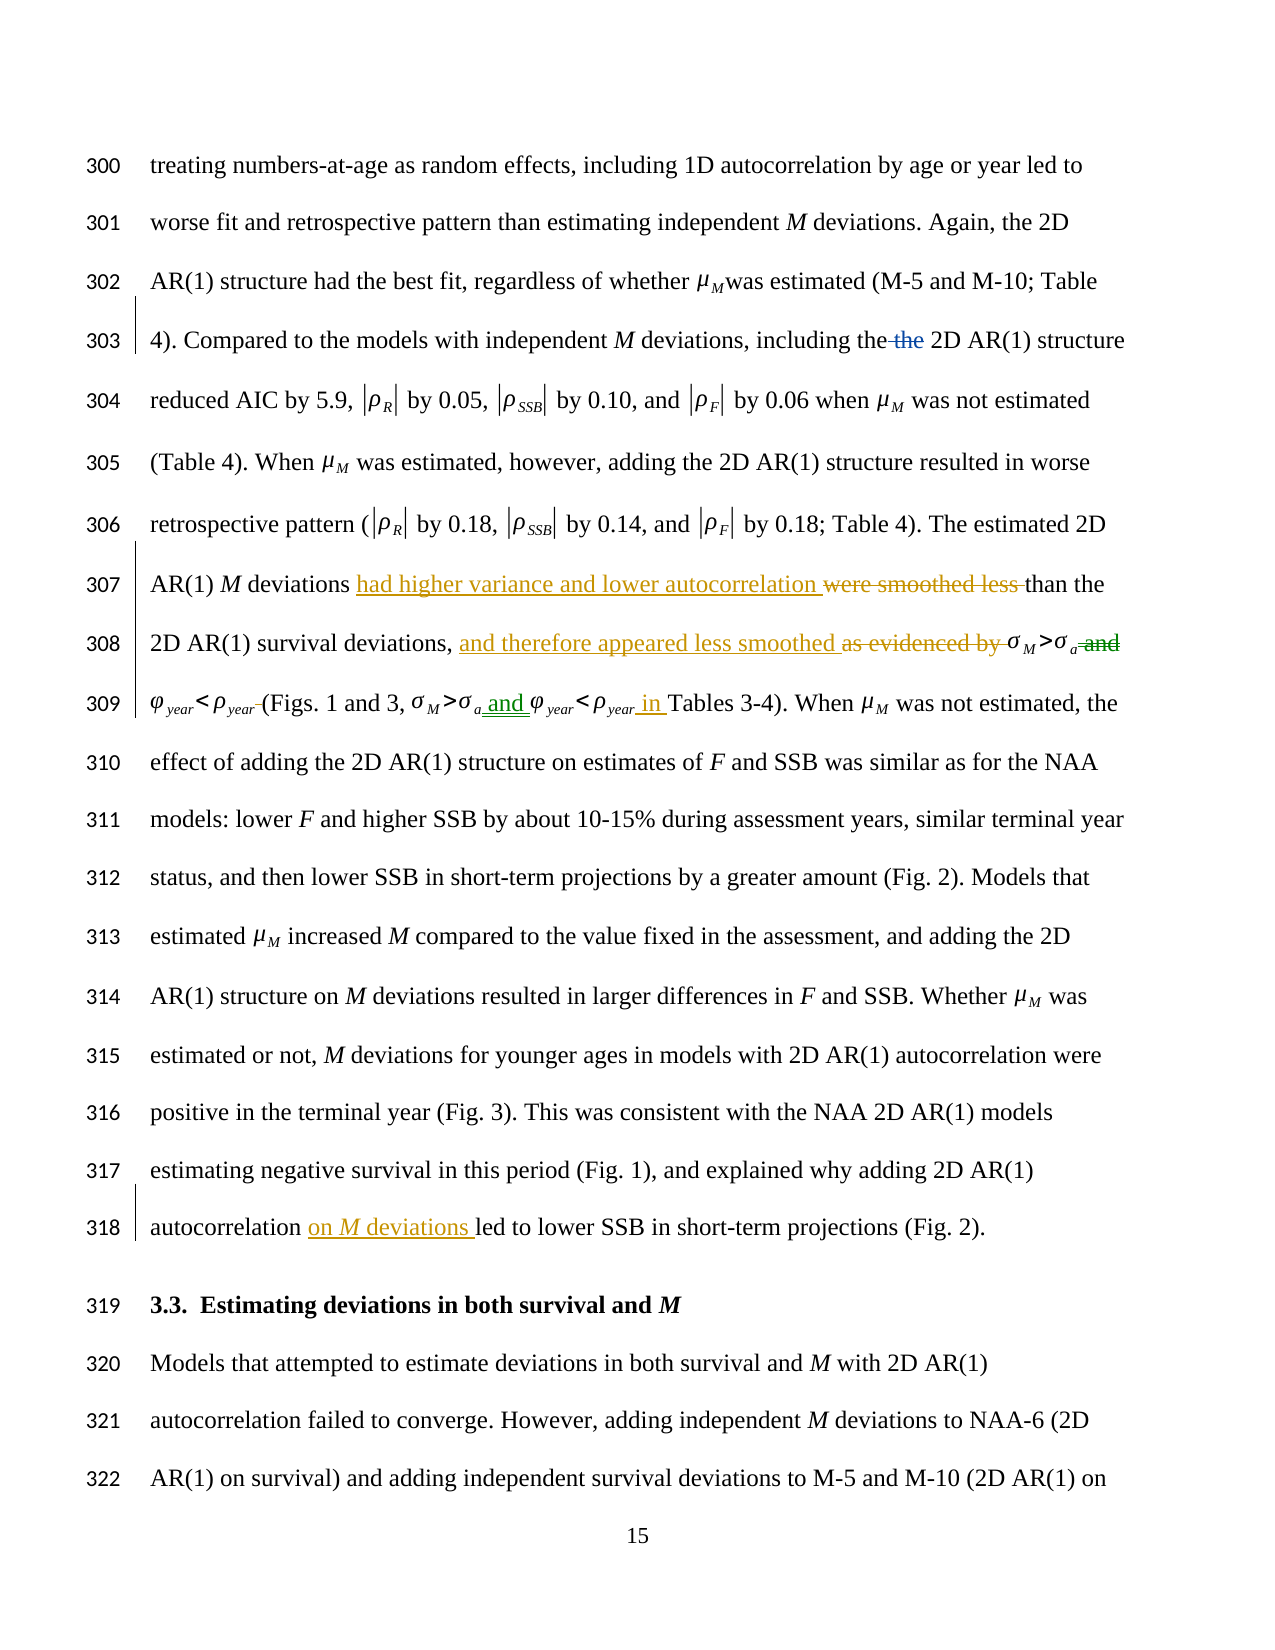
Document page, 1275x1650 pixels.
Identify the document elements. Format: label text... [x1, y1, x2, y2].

subtitle 3.3. Estimating deviations in both survival and M [150, 1291, 1125, 1319]
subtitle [150, 1348, 1125, 1492]
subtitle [150, 150, 1125, 1241]
